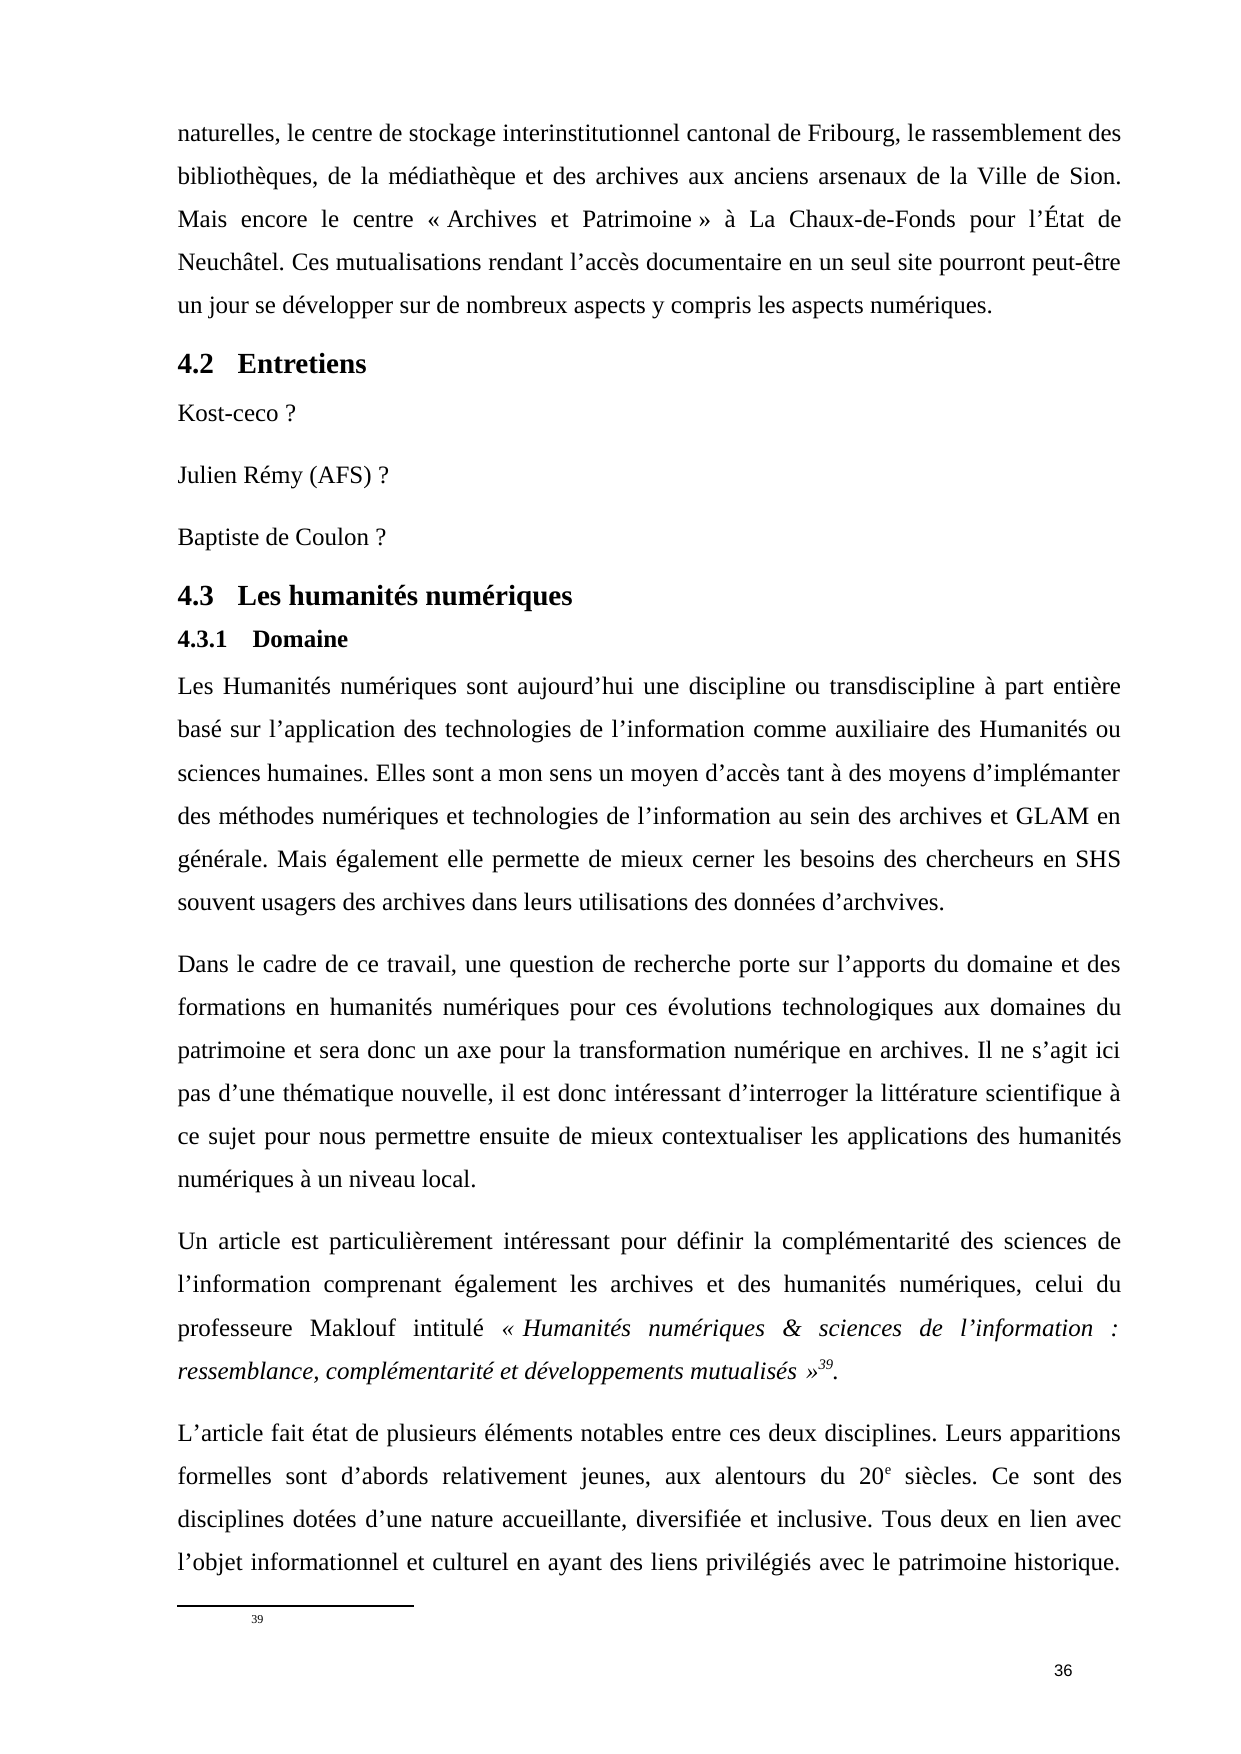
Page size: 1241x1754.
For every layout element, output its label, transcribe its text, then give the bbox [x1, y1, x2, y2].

text Les Humanités numériques sont aujourd’hui une discipline ou transdiscipline à part entière basé sur l’application des technologies de l’information comme auxiliaire des Humanités ou sciences humaines. Elles sont a mon sens un moyen d’accès tant à des moyens d’implémanter des méthodes numériques et technologies de l’information au sein des archives et GLAM en générale. Mais également elle permette de mieux cerner les besoins des chercheurs en SHS souvent usagers des archives dans leurs utilisations des données d’archvives. [177, 671, 1122, 916]
subtitle Domaine [177, 624, 1122, 653]
subtitle Entretiens [177, 346, 1122, 380]
subtitle Les humanités numériques [177, 578, 1122, 611]
text Dans le cadre de ce travail, une question de recherche porte sur l’apports du domaine et des formations en humanités numériques pour ces évolutions technologiques aux domaines du patrimoine et sera donc un axe pour la transformation numérique en archives. Il ne s’agit ici pas d’une thématique nouvelle, il est donc intéressant d’interroger la littérature scientifique à ce sujet pour nous permettre ensuite de mieux contextualiser les applications des humanités numériques à un niveau local. [177, 949, 1122, 1193]
text Baptiste de Coulon ? [177, 522, 1122, 551]
text Un article est particulièrement intéressant pour définir la complémentarité des sciences de l’information comprenant également les archives et des humanités numériques, celui du professeure Maklouf intitulé « Humanités numériques & sciences de l’information : ressemblance, complémentarité et développements mutualisés ». [177, 1226, 1122, 1384]
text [177, 118, 1122, 319]
text Kost-ceco ? [177, 398, 1122, 427]
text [177, 1418, 1122, 1576]
text Julien Rémy (AFS) ? [177, 460, 1122, 489]
